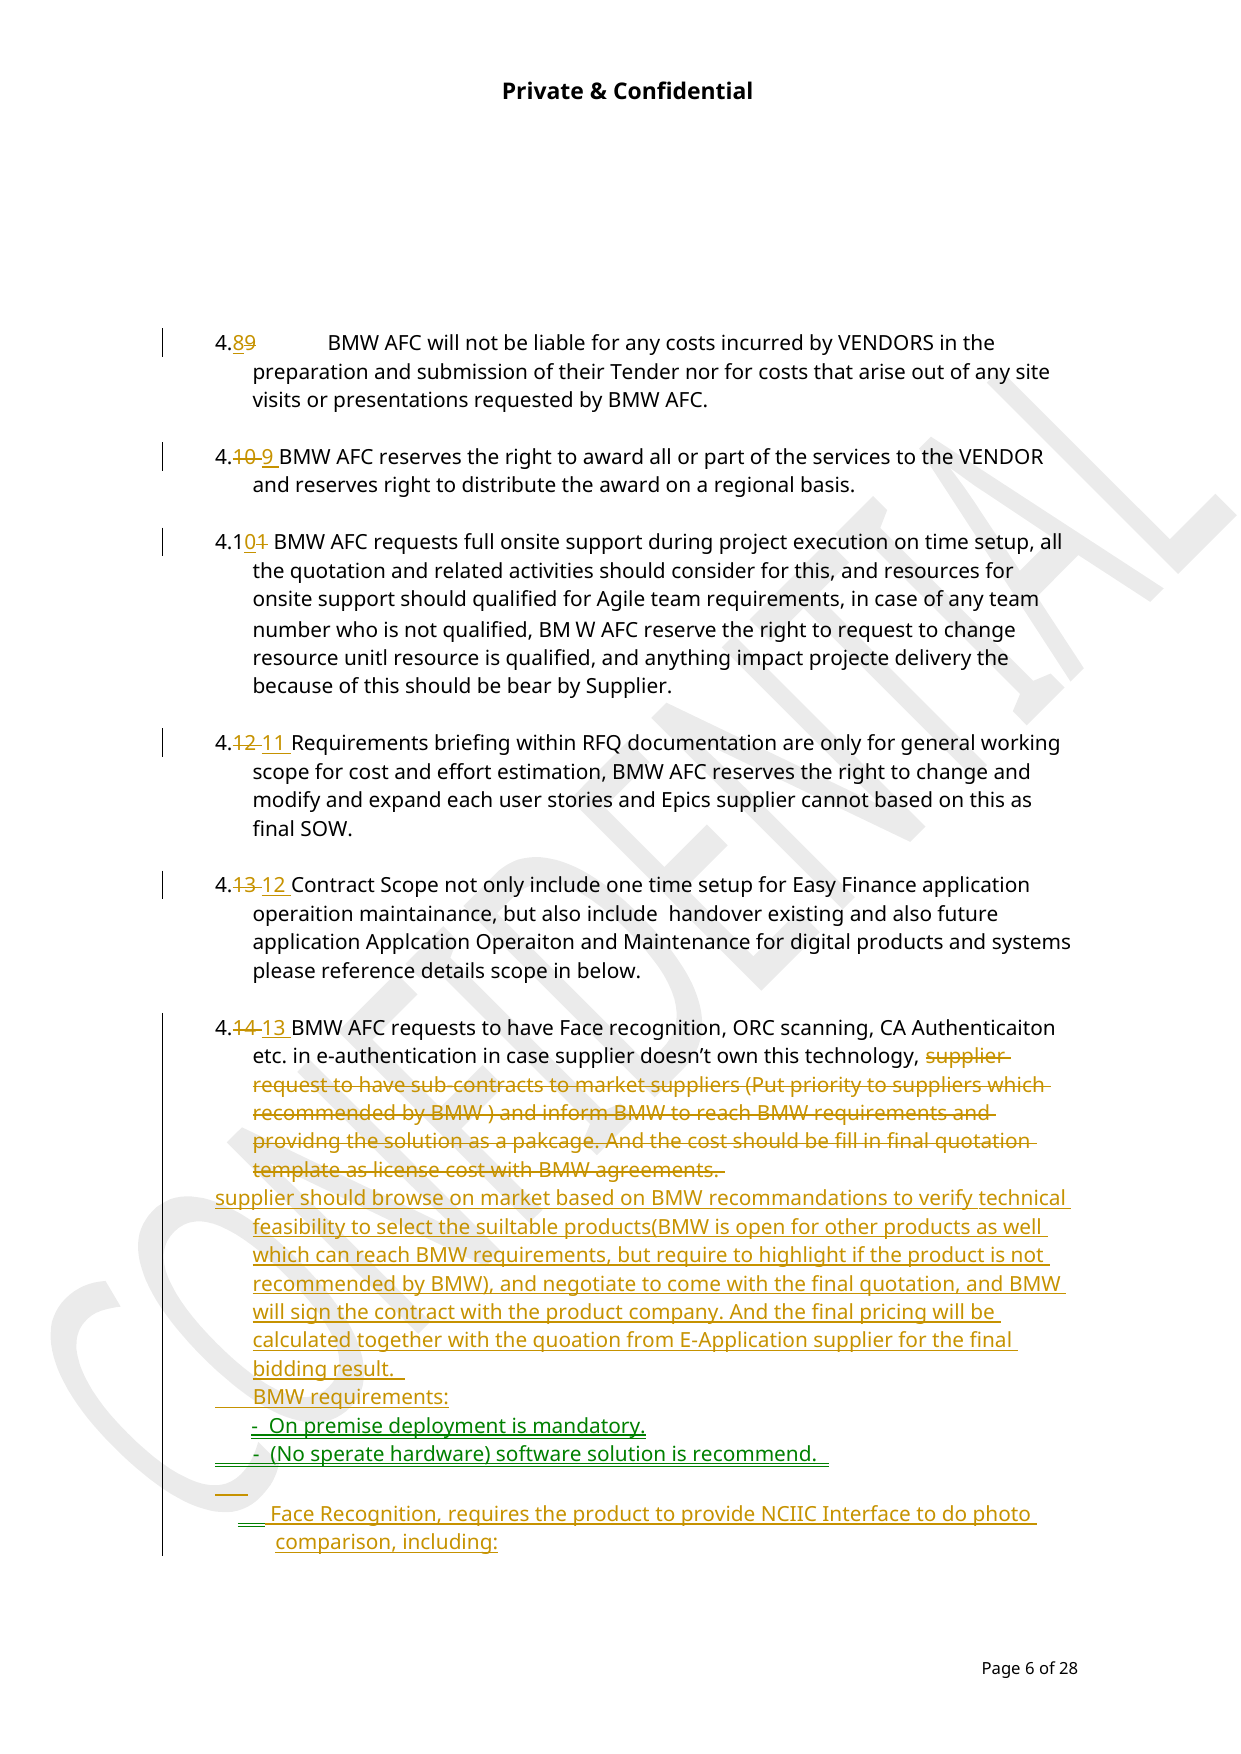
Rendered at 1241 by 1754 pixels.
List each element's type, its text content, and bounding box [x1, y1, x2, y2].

text 4.BMW AFC requests to have Face recognition, ORC scanning, CA Authenticaiton etc. in e-authentication in case supplier doesn’t own this technology, [215, 1013, 1078, 1183]
text 4.1 BMW AFC requests full onsite support during project execution on time setup, all the quotation and related activities should consider for this, and resources for onsite support should qualified for Agile team requirements, in case of any team number who is not qualified, BMＷ AFC reserve the right to request to change resource unitl resource is qualified, and anything impact projecte delivery the because of this should be bear by Supplier. [215, 527, 1078, 700]
text 4.Requirements briefing within RFQ documentation are only for general working scope for cost and effort estimation, BMW AFC reserves the right to change and modify and expand each user stories and Epics supplier cannot based on this as final SOW. [215, 728, 1078, 842]
text 4.BMW AFC reserves the right to award all or part of the services to the VENDOR and reserves right to distribute the award on a regional basis. [215, 442, 1078, 499]
text 4. BMW AFC will not be liable for any costs incurred by VENDORS in the preparation and submission of their Tender nor for costs that arise out of any site visits or presentations requested by BMW AFC. [215, 328, 1078, 414]
text 4.Contract Scope not only include one time setup for Easy Finance application operaition maintainance, but also include handover existing and also future application Applcation Operaiton and Maintenance for digital products and systems please reference details scope in below. [215, 871, 1078, 984]
